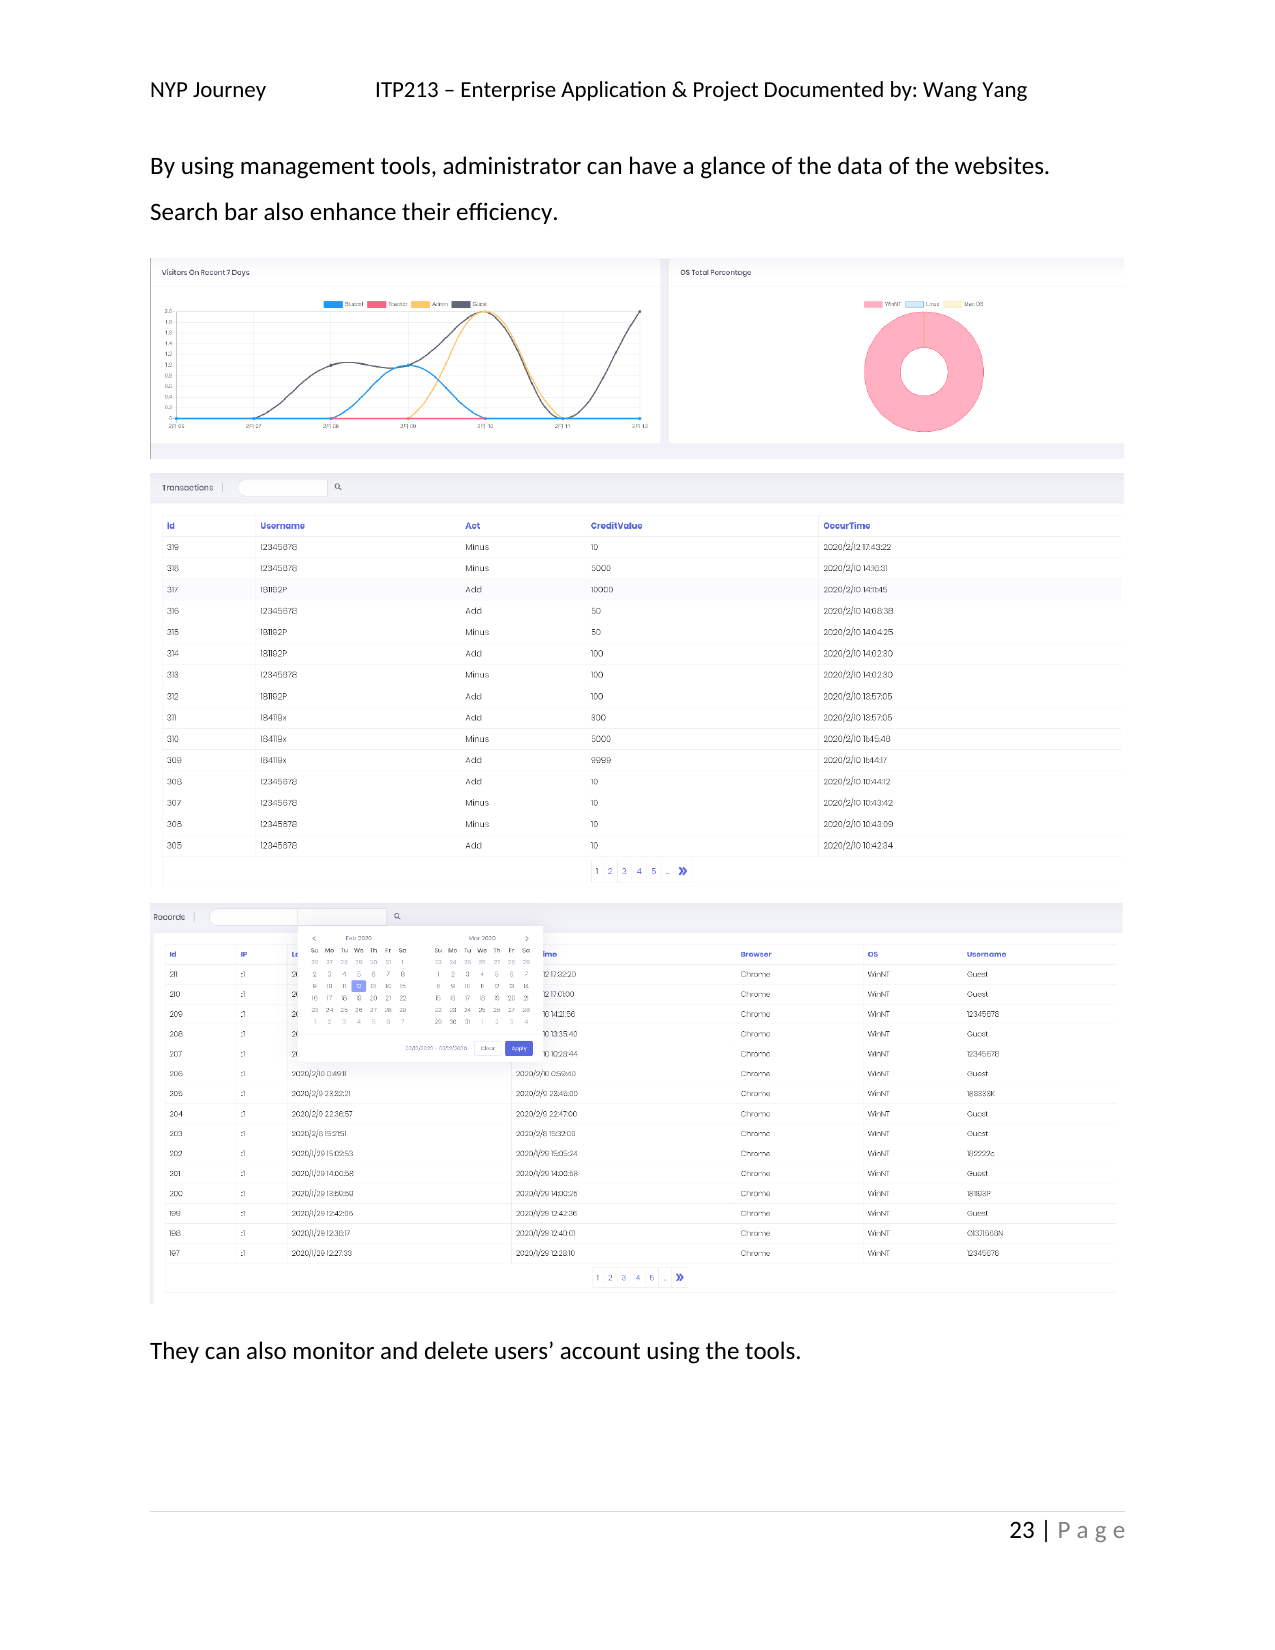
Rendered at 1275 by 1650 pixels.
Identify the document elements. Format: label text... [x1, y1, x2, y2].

picture [150, 903, 1123, 1304]
picture [150, 473, 1125, 889]
text They can also monitor and delete users’ account using the tools. [150, 1335, 1125, 1366]
picture [150, 258, 1125, 459]
text By using management tools, administrator can have a glance of the data of the websites. Search bar also enhance their efficiency. [150, 150, 1125, 226]
